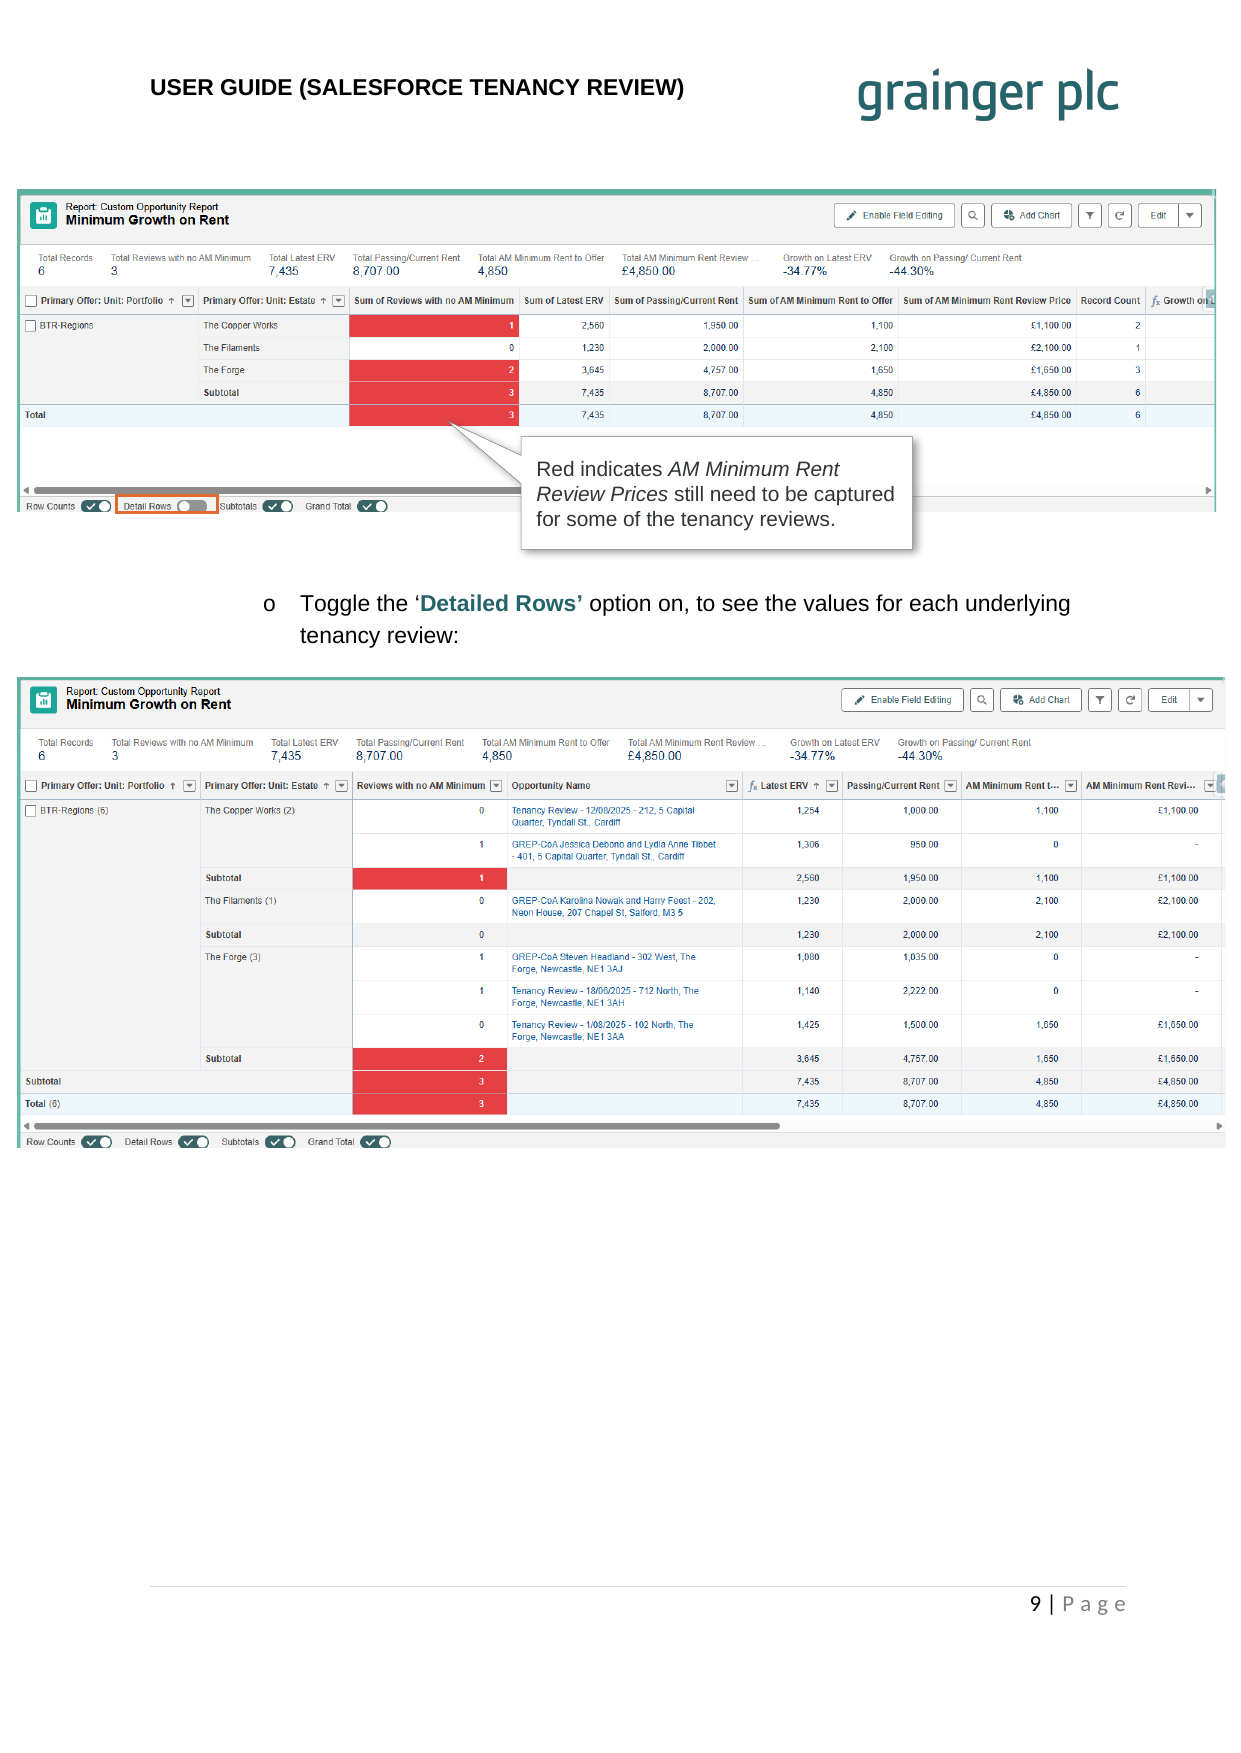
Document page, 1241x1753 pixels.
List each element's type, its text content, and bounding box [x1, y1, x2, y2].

picture [17, 189, 1217, 512]
list Toggle the ‘Detailed Rows’ option on, to see the values for each underlying tenancy review: [262, 590, 1126, 649]
picture [118, 497, 216, 511]
picture [858, 68, 1119, 121]
picture [17, 677, 1226, 1148]
